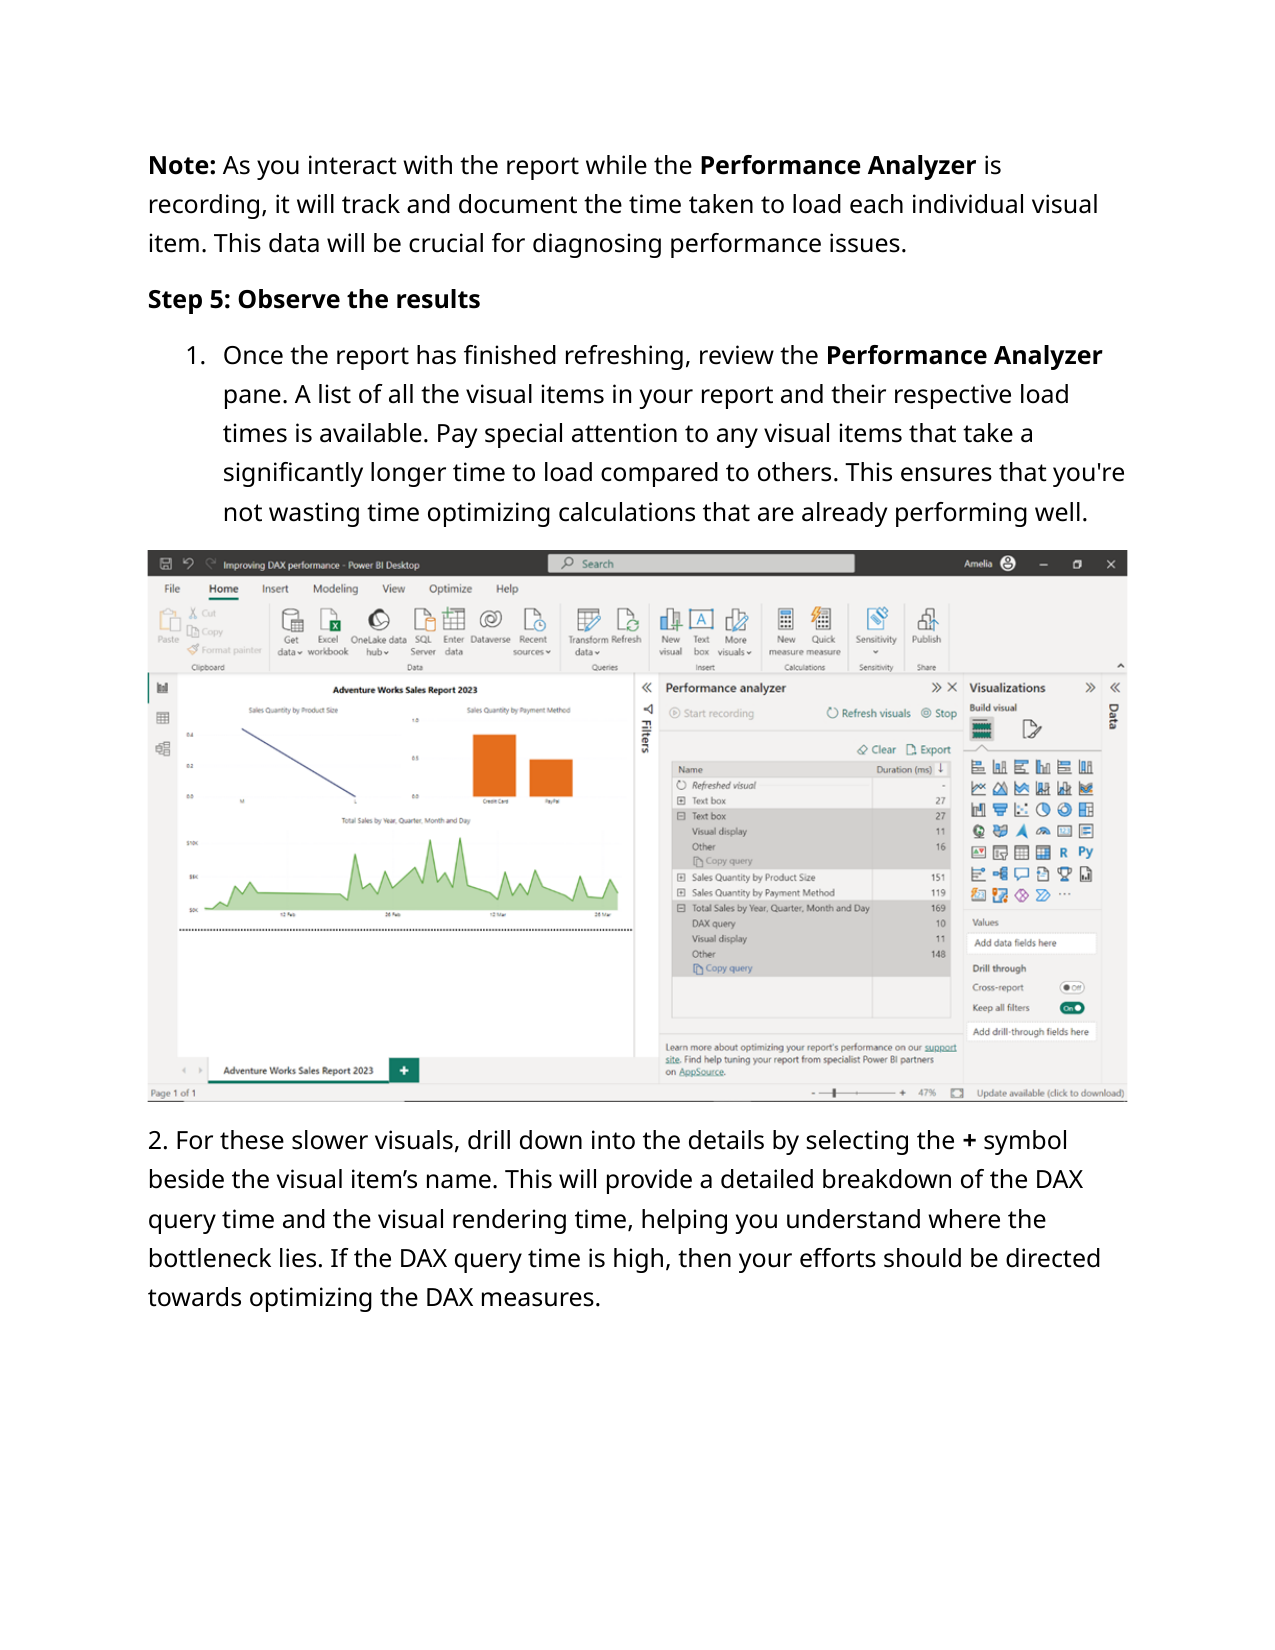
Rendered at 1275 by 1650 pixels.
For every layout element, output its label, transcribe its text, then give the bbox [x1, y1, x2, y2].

text 2. For these slower visuals, drill down into the details by selecting the + symbol beside the visual item’s name. This will provide a detailed breakdown of the DAX query time and the visual rendering time, helping you understand where the bottleneck lies. If the DAX query time is high, then your efforts should be directed towards optimizing the DAX measures. [148, 1123, 1127, 1314]
list Once the report has finished refreshing, review the Performance Analyzer pane. A list of all the visual items in your report and their respective load times is available. Pay special attention to any visual items that take a significantly longer time to load compared to others. This ensures that you're not wasting time optimizing calculations that are already performing well. [185, 338, 1127, 528]
picture [147, 550, 1128, 1102]
text Step 5: Observe the results [148, 282, 1127, 316]
text Note: As you interact with the report while the Performance Analyzer is recording, it will track and document the time taken to load each individual visual item. This data will be crucial for diagnosing performance issues. [148, 148, 1127, 260]
